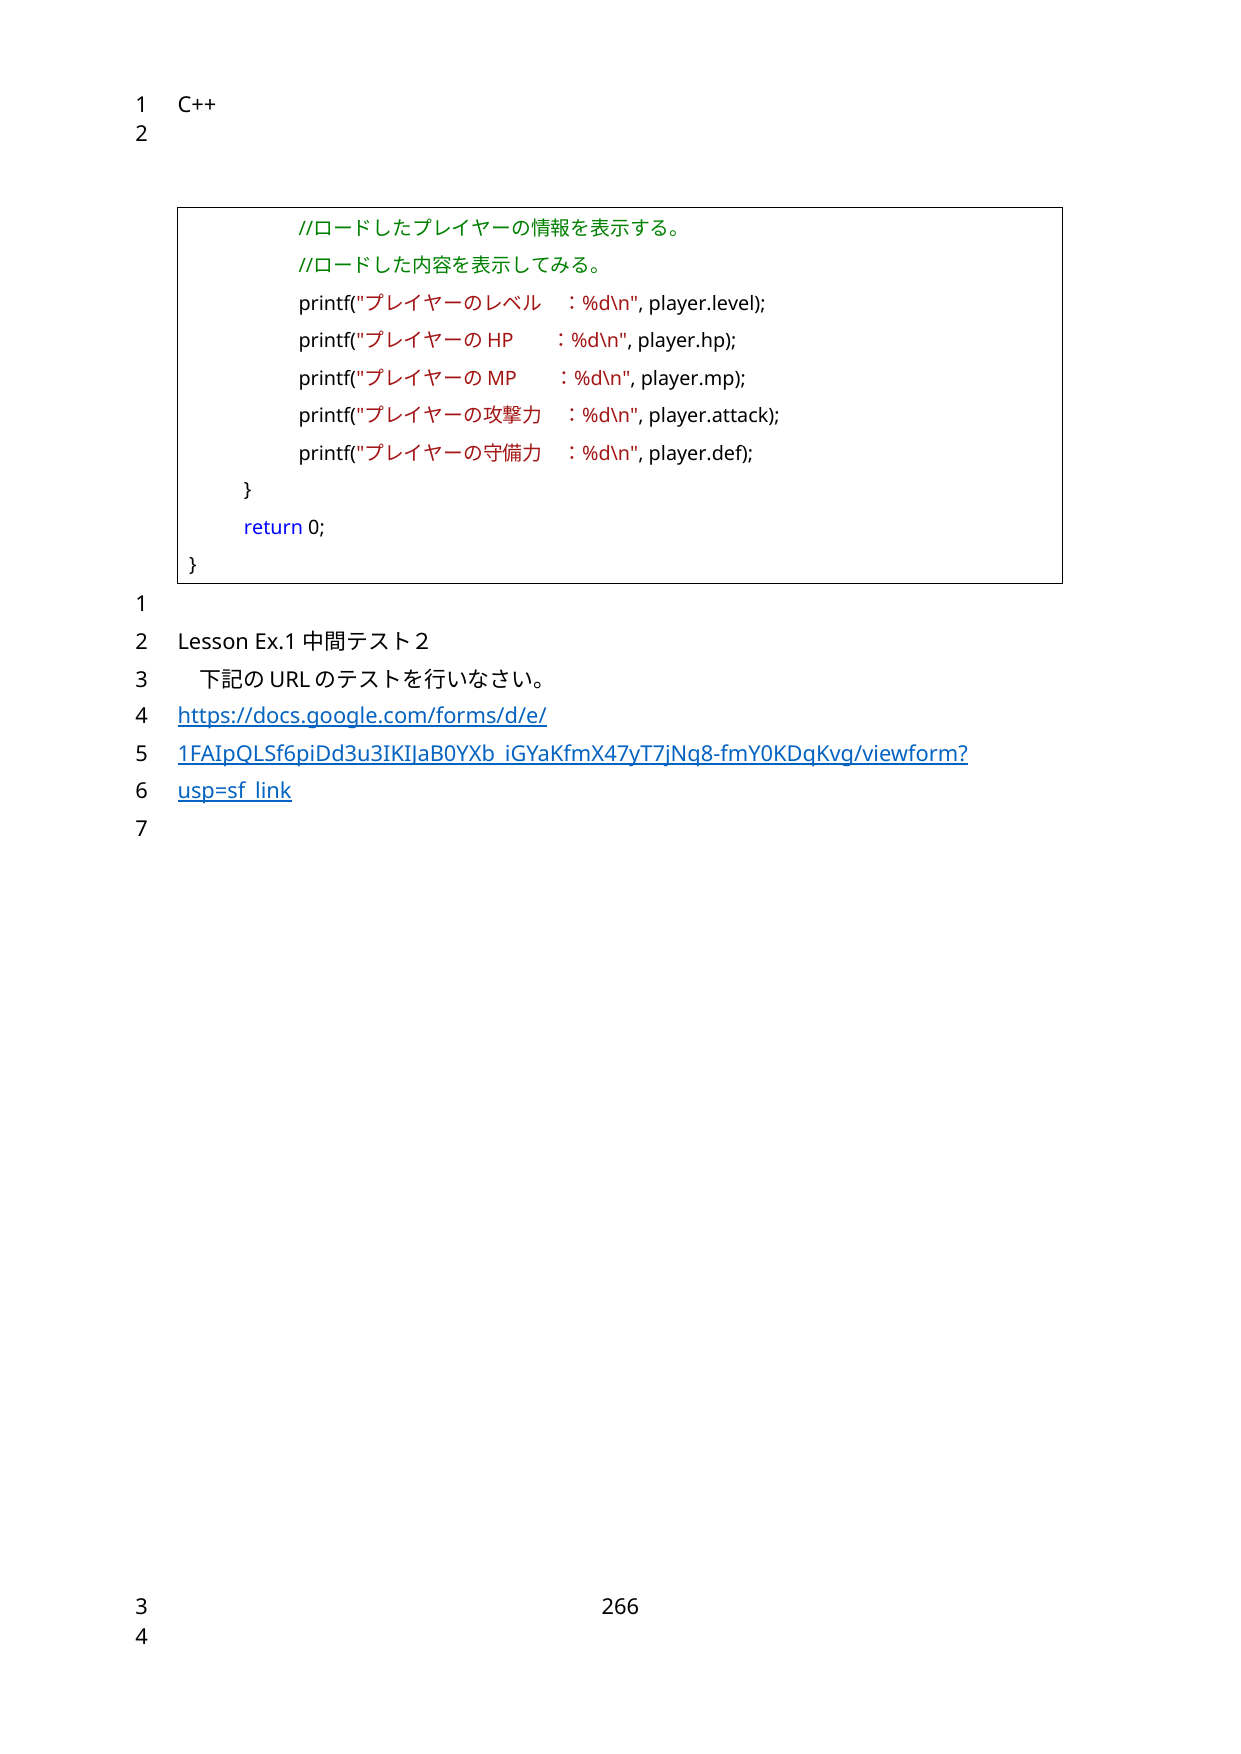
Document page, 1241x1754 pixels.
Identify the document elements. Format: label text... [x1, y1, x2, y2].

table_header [178, 208, 1062, 583]
text Lesson Ex.1 中間テスト２ [177, 621, 1063, 659]
text 下記のURLのテストを行いなさい。 [177, 659, 1063, 696]
text https://docs.google.com/forms/d/e/1FAIpQLSf6piDd3u3IKIJaB0YXb_iGYaKfmX47yT7jNq8-fmY0KDqKvg/viewform?usp=sf_link [177, 696, 1063, 809]
